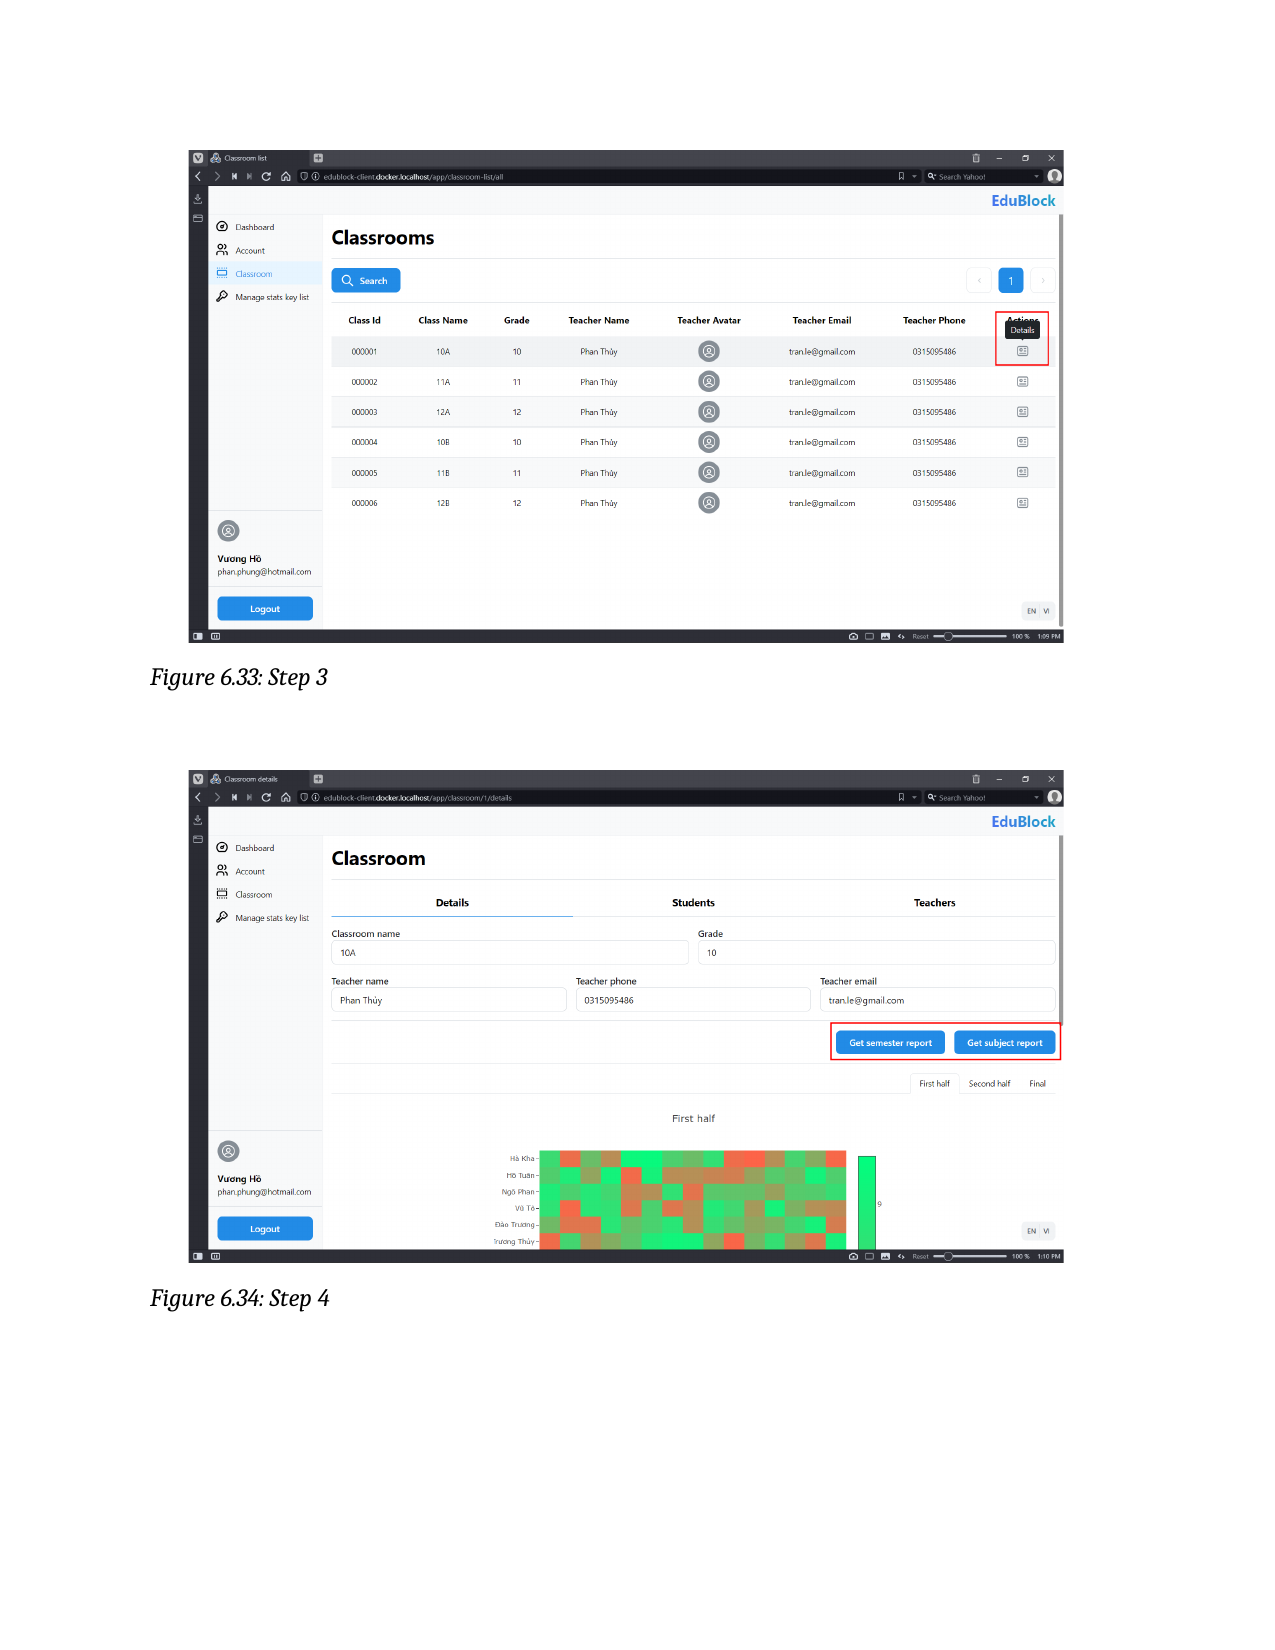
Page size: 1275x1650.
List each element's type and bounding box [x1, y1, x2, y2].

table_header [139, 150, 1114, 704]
picture [188, 770, 1064, 1263]
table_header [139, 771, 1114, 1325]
picture [188, 150, 1064, 643]
